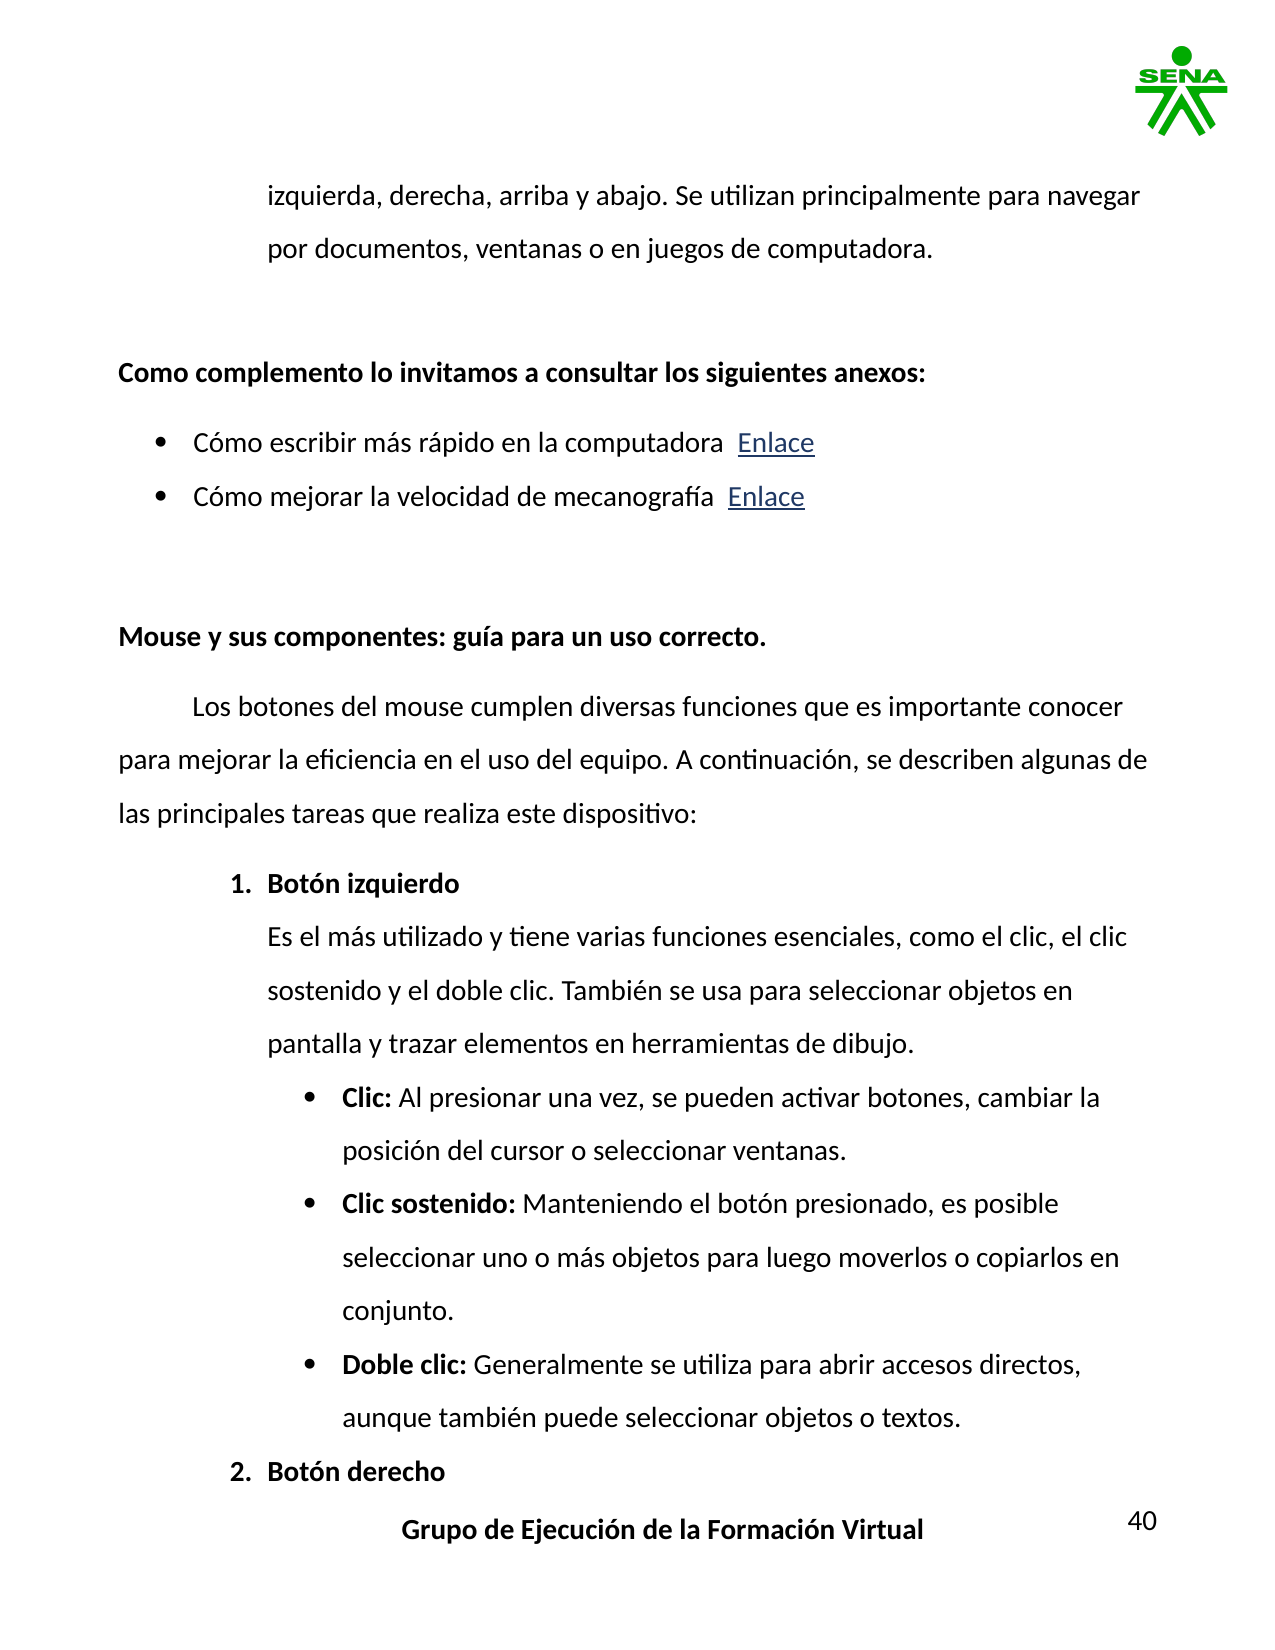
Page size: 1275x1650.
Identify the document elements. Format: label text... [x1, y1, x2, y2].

list Clic: Al presionar una vez, se pueden activar botones, cambiar la posición del cursor o seleccionar ventanas. [304, 1079, 1157, 1168]
text Como complemento lo invitamos a consultar los siguientes anexos: [118, 354, 1157, 390]
list Clic sostenido: Manteniendo el botón presionado, es posible seleccionar uno o más objetos para luego moverlos o copiarlos en conjunto. [304, 1186, 1157, 1328]
list Botón derecho [229, 1453, 1157, 1488]
text Mouse y sus componentes: guía para un uso correcto. [118, 618, 1157, 653]
list Cómo mejorar la velocidad de mecanografía Enlace [156, 478, 1157, 513]
text Los botones del mouse cumplen diversas funciones que es importante conocer para mejorar la eficiencia en el uso del equipo. A continuación, se describen algunas de las principales tareas que realiza este dispositivo: [118, 688, 1157, 831]
picture [1135, 46, 1228, 136]
list Cómo escribir más rápido en la computadora Enlace [156, 424, 1157, 460]
list Doble clic: Generalmente se utiliza para abrir accesos directos, aunque también puede seleccionar objetos o textos. [304, 1346, 1157, 1435]
list Botón izquierdo [229, 865, 1157, 901]
list Es el más utilizado y tiene varias funciones esenciales, como el clic, el clic sostenido y el doble clic. También se usa para seleccionar objetos en pantalla y trazar elementos en herramientas de dibujo. [267, 918, 1157, 1061]
